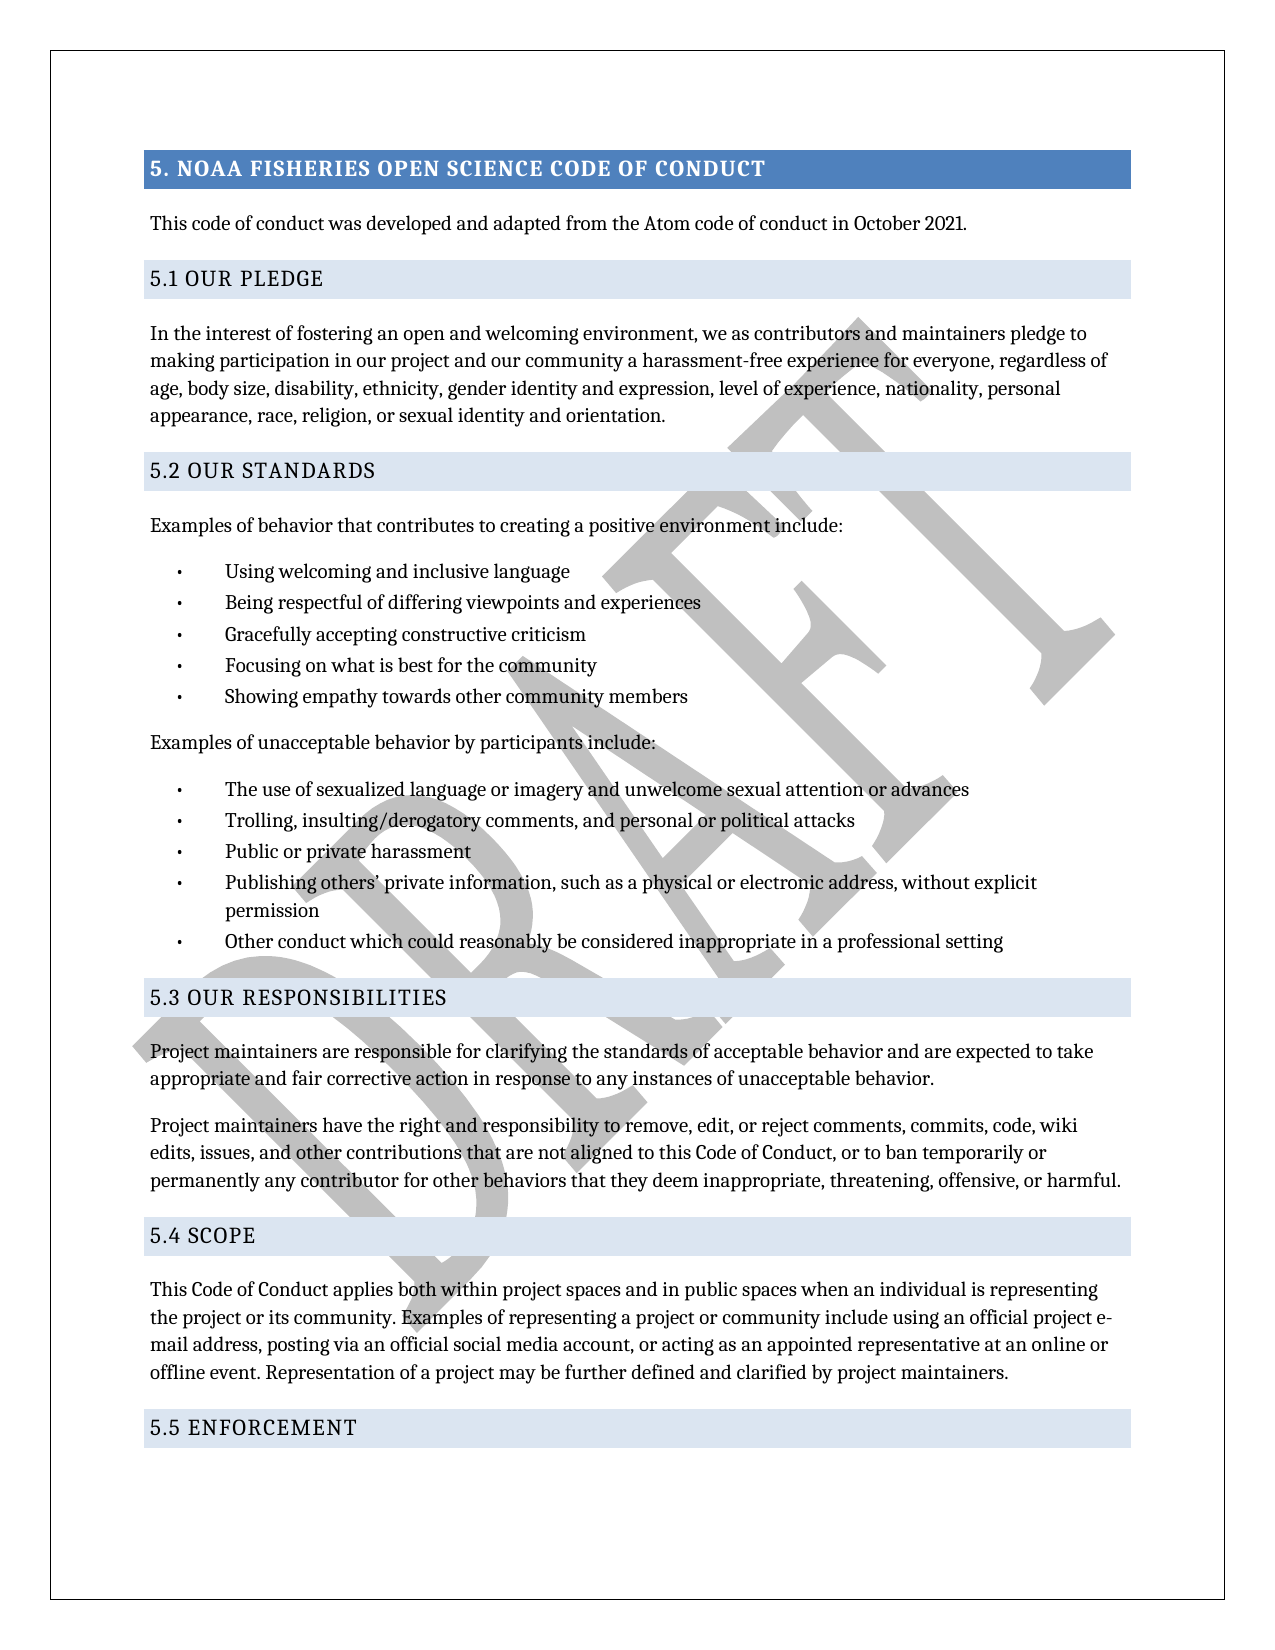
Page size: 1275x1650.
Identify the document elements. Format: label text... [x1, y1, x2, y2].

list Showing empathy towards other community members [175, 685, 1125, 709]
list Trolling, insulting/derogatory comments, and personal or political attacks [175, 808, 1125, 832]
text This code of conduct was developed and adapted from the Atom code of conduct in October 2021. [150, 211, 1125, 235]
text Project maintainers have the right and responsibility to remove, edit, or reject comments, commits, code, wiki edits, issues, and other contributions that are not aligned to this Code of Conduct, or to ban temporarily or permanently any contributor for other behaviors that they deem inappropriate, threatening, offensive, or harmful. [150, 1113, 1125, 1192]
list Focusing on what is best for the community [175, 653, 1125, 677]
text In the interest of fostering an open and welcoming environment, we as contributors and maintainers pledge to making participation in our project and our community a harassment-free experience for everyone, regardless of age, body size, disability, ethnicity, gender identity and expression, level of experience, nationality, personal appearance, race, religion, or sexual identity and orientation. [150, 321, 1125, 428]
text Examples of behavior that contributes to creating a positive environment include: [150, 513, 1125, 537]
subtitle 5. NOAA Fisheries Open Science Code of Conduct [150, 156, 1125, 183]
subtitle 5.5 Enforcement [150, 1415, 1125, 1442]
text Project maintainers are responsible for clarifying the standards of acceptable behavior and are expected to take appropriate and fair corrective action in response to any instances of unacceptable behavior. [150, 1039, 1125, 1091]
subtitle 5.1 Our Pledge [150, 266, 1125, 292]
list Other conduct which could reasonably be considered inappropriate in a professional setting [175, 930, 1125, 954]
list Gracefully accepting constructive criticism [175, 622, 1125, 646]
list The use of sexualized language or imagery and unwelcome sexual attention or advances [175, 777, 1125, 801]
subtitle 5.4 Scope [150, 1223, 1125, 1249]
subtitle 5.3 Our Responsibilities [150, 984, 1125, 1011]
text Examples of unacceptable behavior by participants include: [150, 731, 1125, 755]
list Public or private harassment [175, 840, 1125, 864]
text This Code of Conduct applies both within project spaces and in public spaces when an individual is representing the project or its community. Examples of representing a project or community include using an official project e-mail address, posting via an official social media account, or acting as an appointed representative at an online or offline event. Representation of a project may be further defined and clarified by project maintainers. [150, 1278, 1125, 1384]
list Publishing others’ private information, such as a physical or electronic address, without explicit permission [175, 871, 1125, 922]
subtitle 5.2 Our Standards [150, 458, 1125, 485]
list Being respectful of differing viewpoints and experiences [175, 591, 1125, 615]
list Using welcoming and inclusive language [175, 560, 1125, 584]
